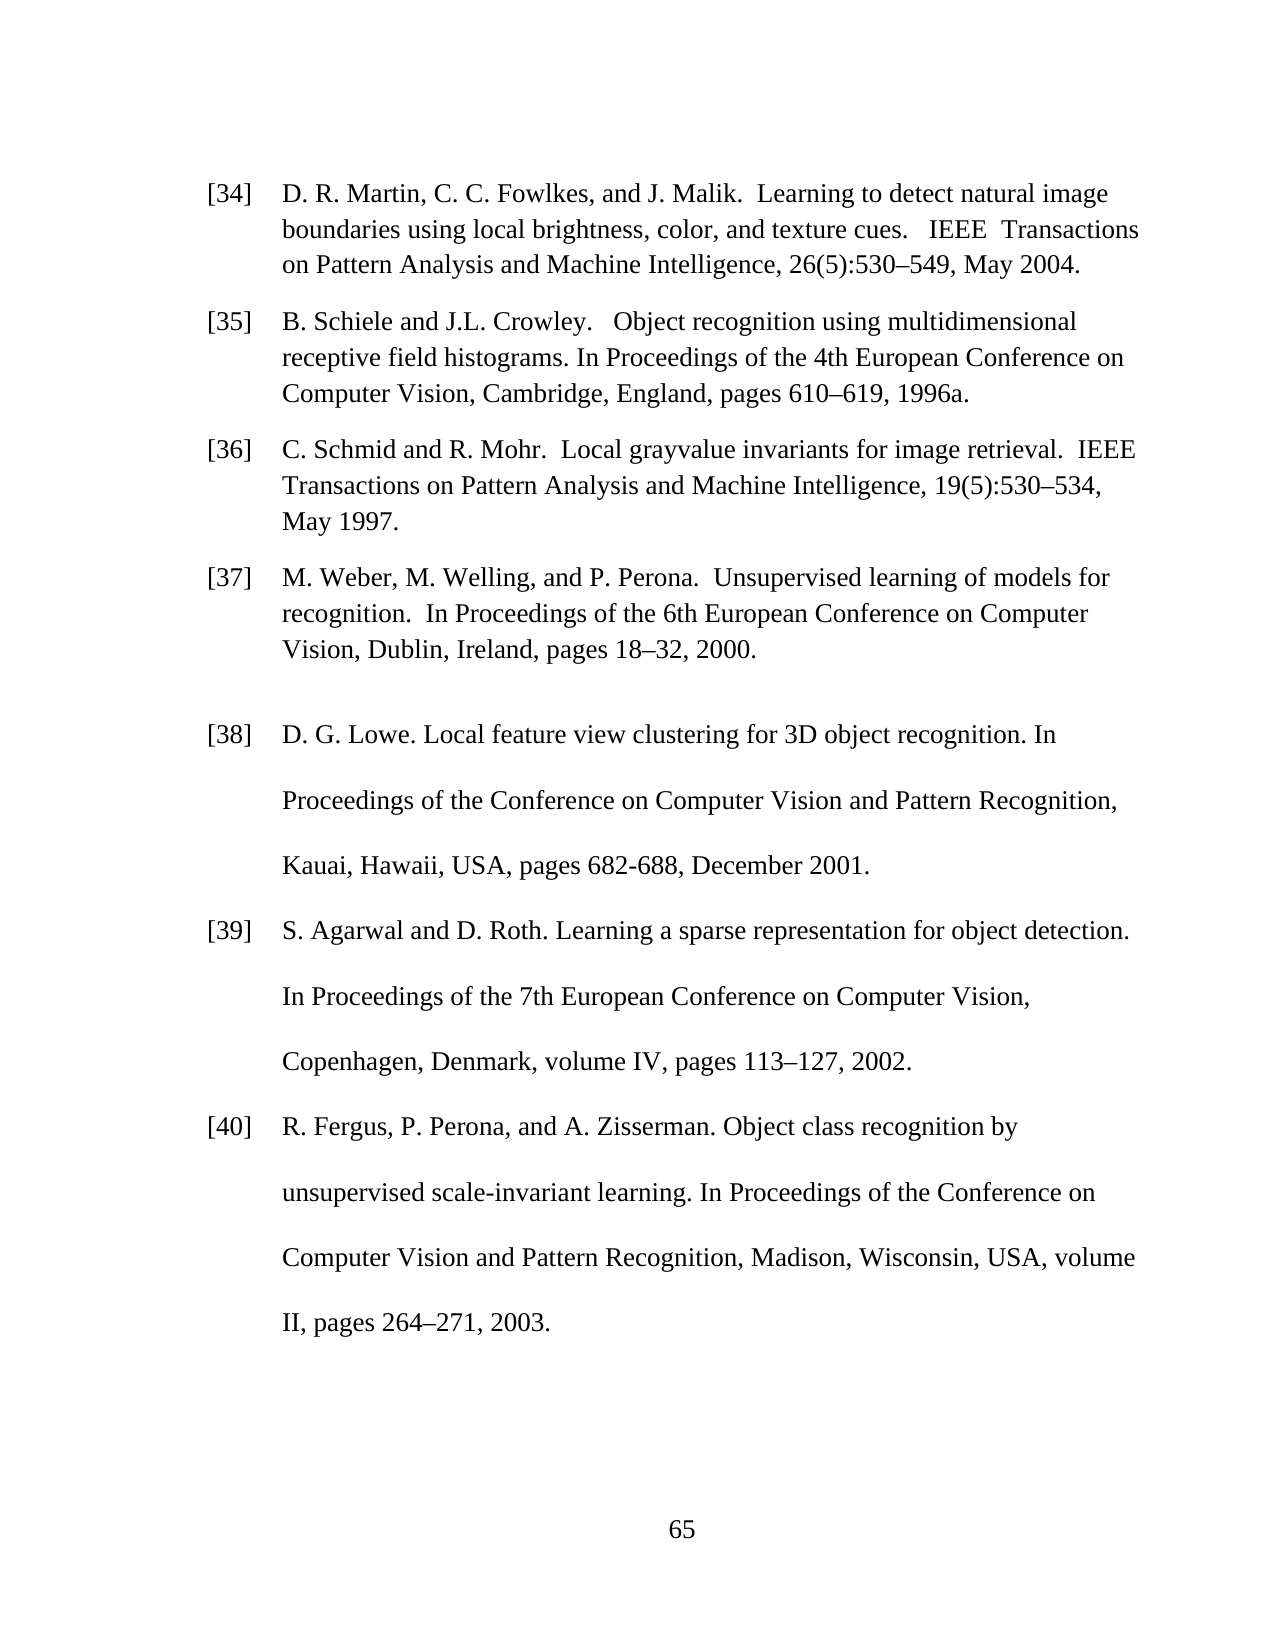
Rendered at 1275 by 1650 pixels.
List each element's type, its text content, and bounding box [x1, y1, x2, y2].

text [37] M. Weber, M. Welling, and P. Perona. Unsupervised learning of models for recognition. In Proceedings of the 6th European Conference on Computer Vision, Dublin, Ireland, pages 18–32, 2000. [207, 561, 1157, 664]
subtitle [39] S. Agarwal and D. Roth. Learning a sparse representation for object detection. In Proceedings of the 7th European Conference on Computer Vision, Copenhagen, Denmark, volume IV, pages 113–127, 2002. [207, 914, 1157, 1076]
text [35] B. Schiele and J.L. Crowley. Object recognition using multidimensional receptive field histograms. In Proceedings of the 4th European Conference on Computer Vision, Cambridge, England, pages 610–619, 1996a. [207, 305, 1157, 408]
subtitle [40] R. Fergus, P. Perona, and A. Zisserman. Object class recognition by unsupervised scale-invariant learning. In Proceedings of the Conference on Computer Vision and Pattern Recognition, Madison, Wisconsin, USA, volume II, pages 264–271, 2003. [207, 1110, 1157, 1337]
text [34] D. R. Martin, C. C. Fowlkes, and J. Malik. Learning to detect natural image boundaries using local brightness, color, and texture cues. IEEE Transactions on Pattern Analysis and Machine Intelligence, 26(5):530–549, May 2004. [207, 177, 1157, 280]
text [36] C. Schmid and R. Mohr. Local grayvalue invariants for image retrieval. IEEE Transactions on Pattern Analysis and Machine Intelligence, 19(5):530–534, May 1997. [207, 433, 1157, 536]
subtitle [38] D. G. Lowe. Local feature view clustering for 3D object recognition. In Proceedings of the Conference on Computer Vision and Pattern Recognition, Kauai, Hawaii, USA, pages 682-688, December 2001. [207, 718, 1157, 880]
